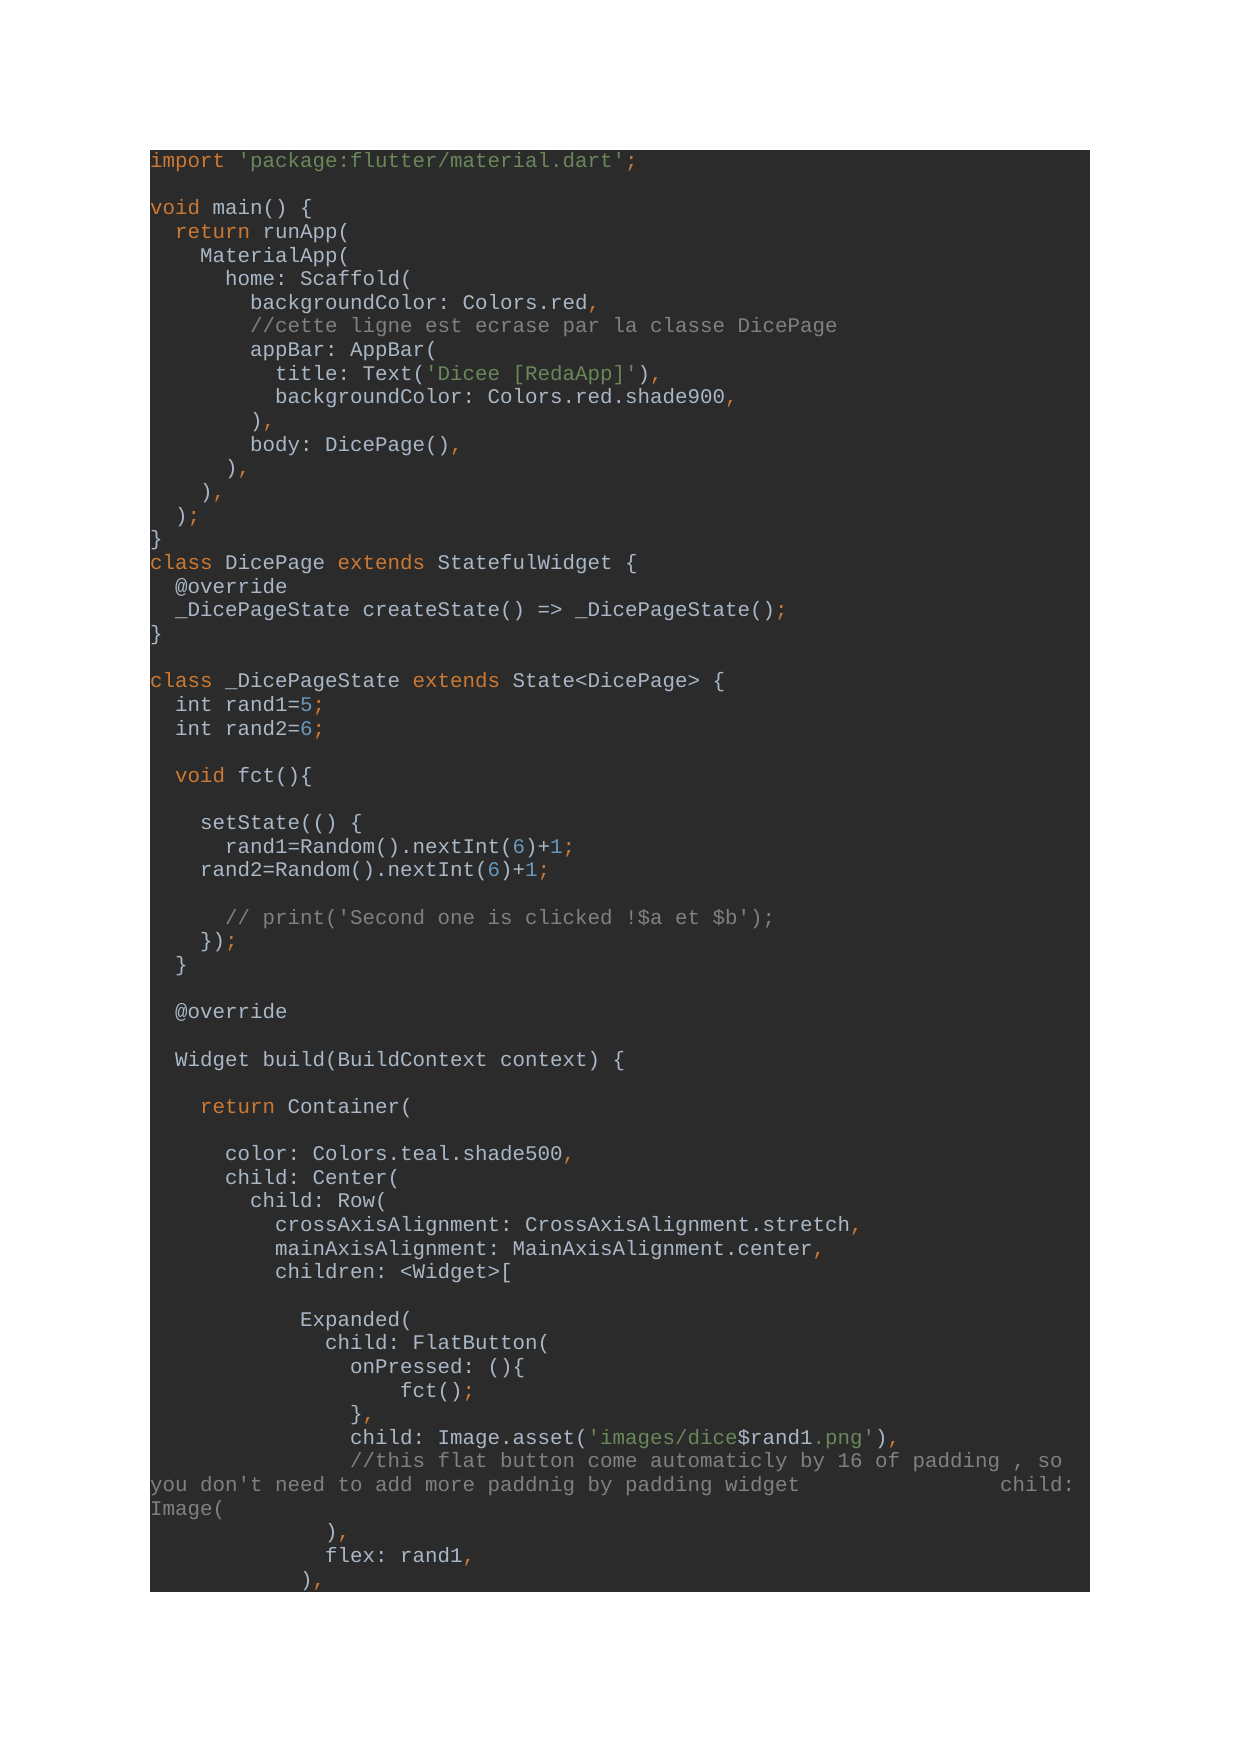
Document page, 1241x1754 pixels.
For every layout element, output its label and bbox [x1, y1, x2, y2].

text [150, 150, 1090, 1592]
